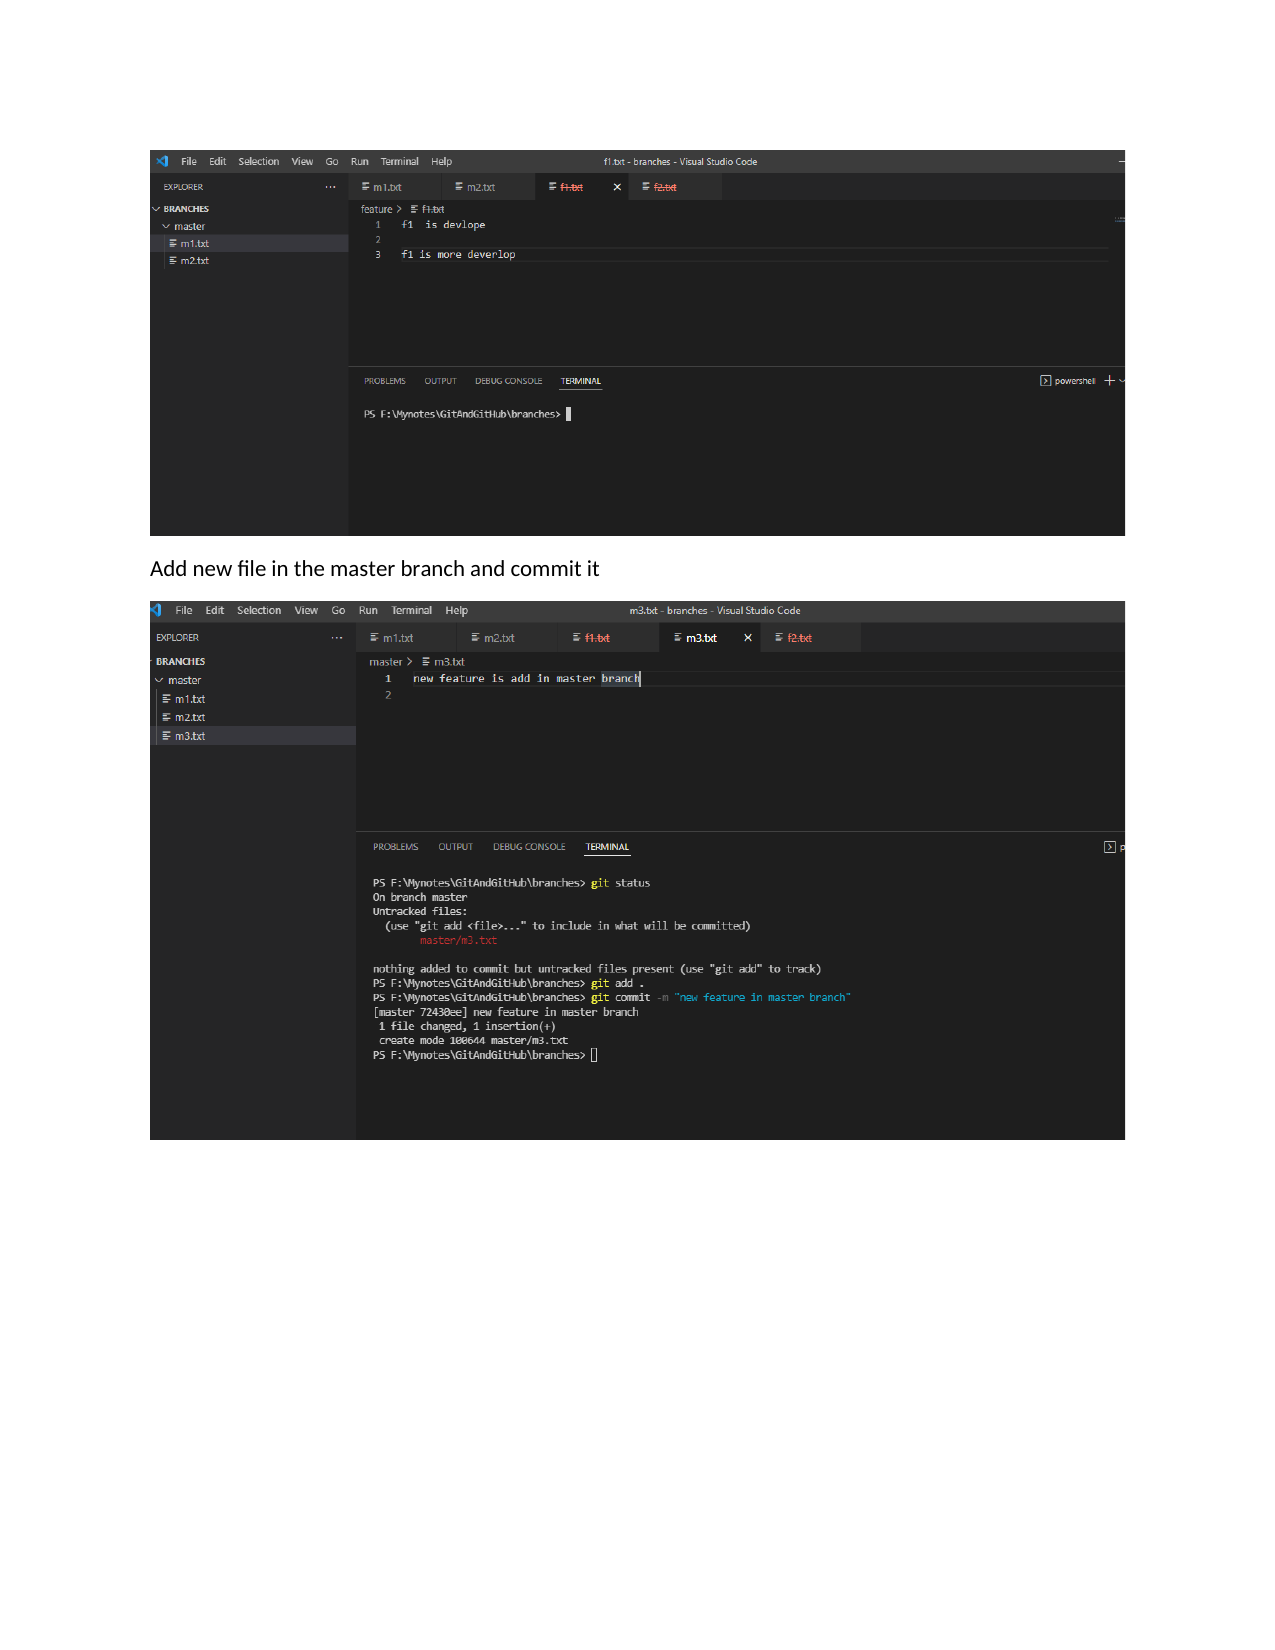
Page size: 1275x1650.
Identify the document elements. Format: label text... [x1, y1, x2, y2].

picture [150, 150, 1125, 536]
picture [150, 601, 1125, 1140]
text Add new file in the master branch and commit it [150, 554, 1125, 582]
